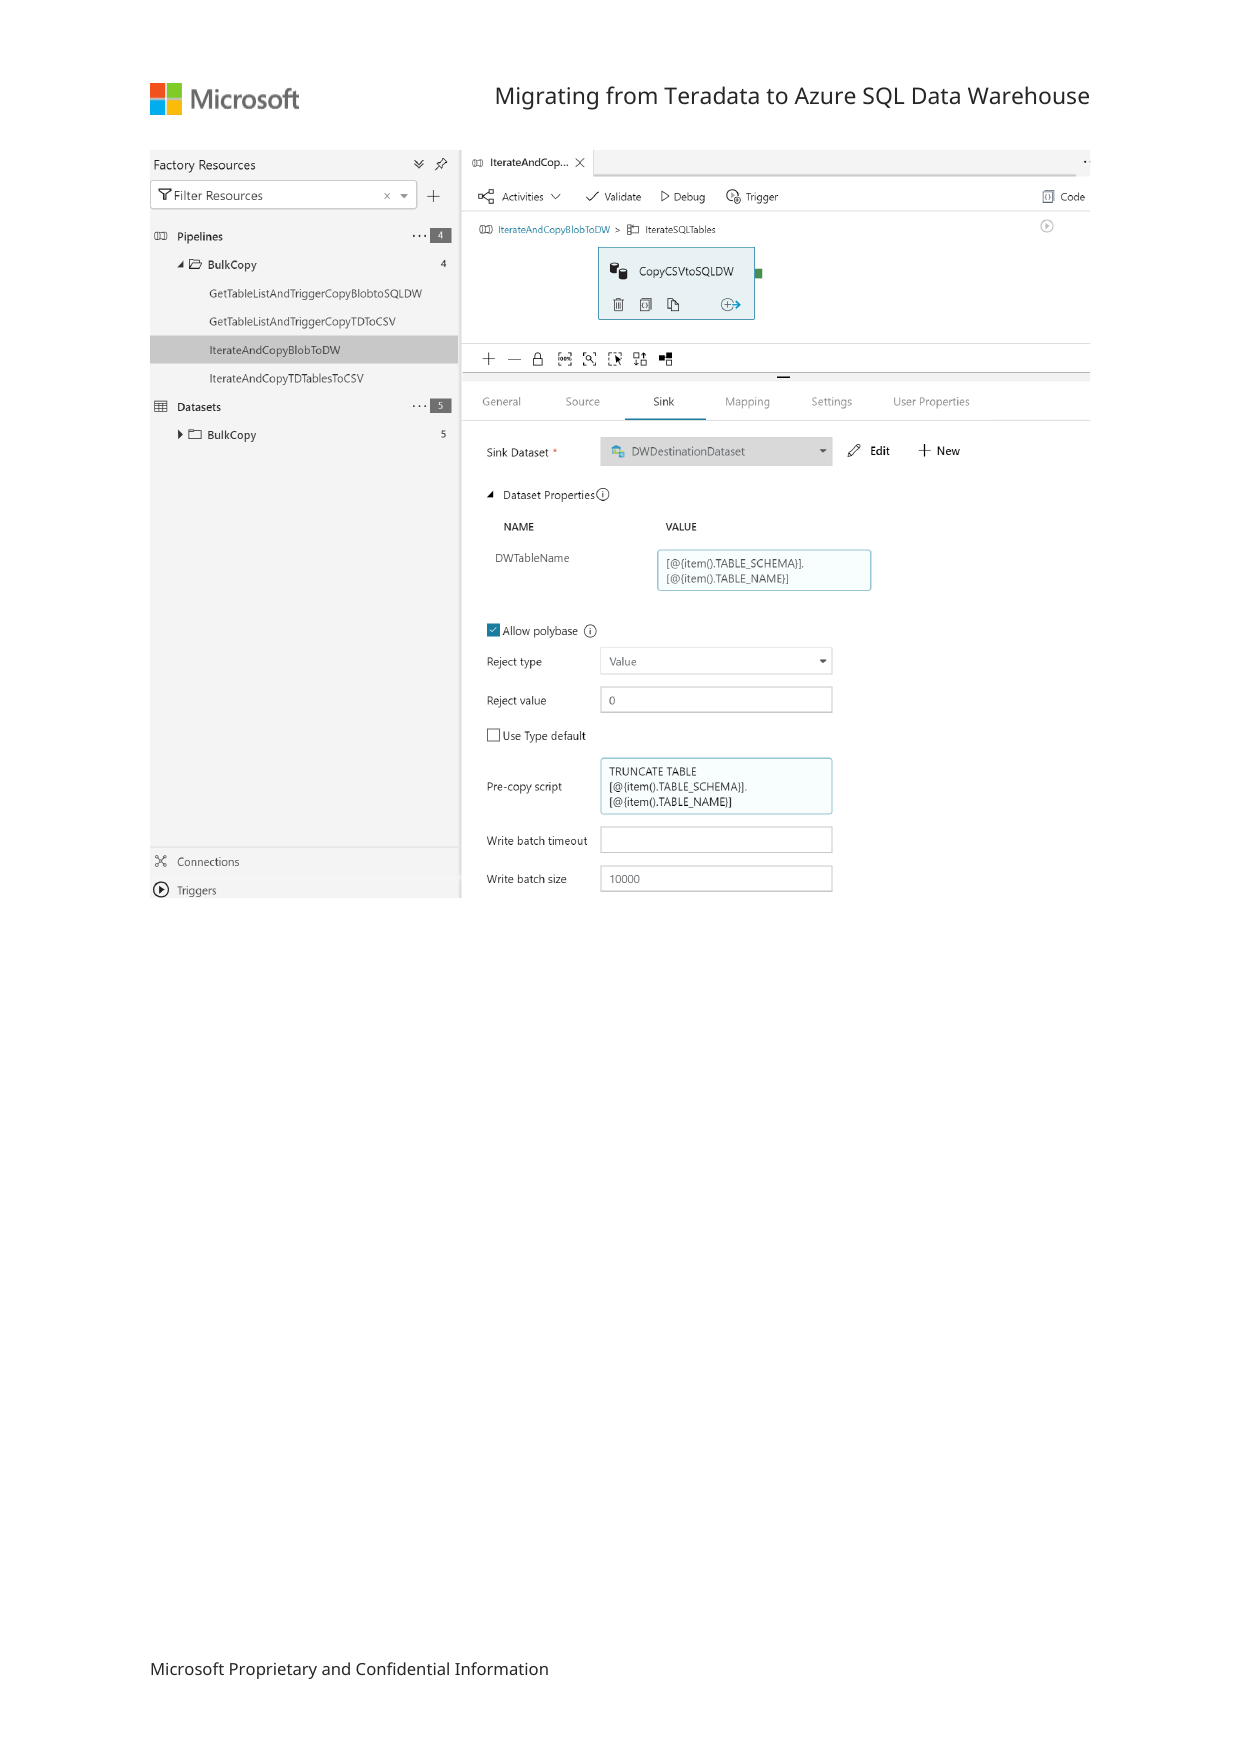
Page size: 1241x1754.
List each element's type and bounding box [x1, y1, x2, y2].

picture [150, 83, 300, 116]
picture [150, 150, 1091, 898]
